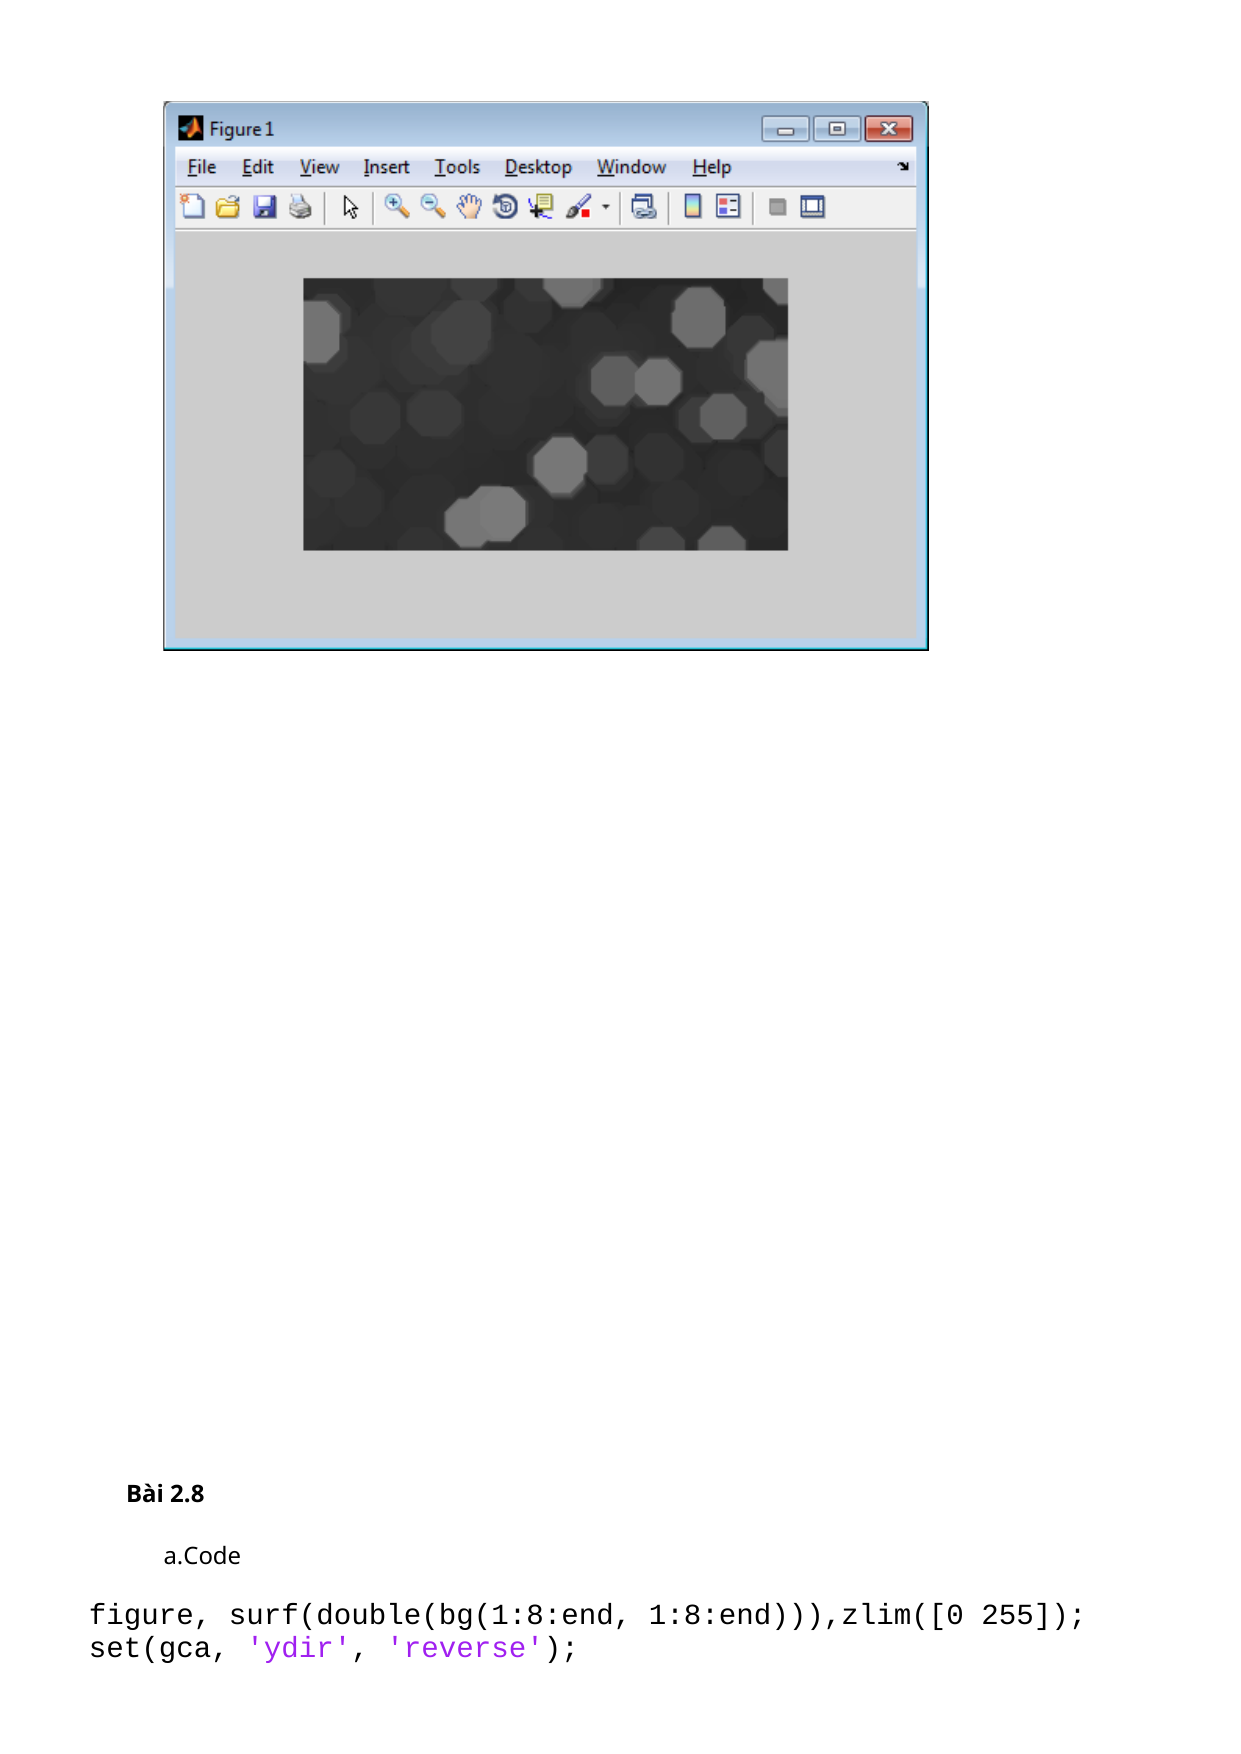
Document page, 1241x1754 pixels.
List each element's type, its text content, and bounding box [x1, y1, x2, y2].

text set(gca, 'ydir', 'reverse'); [89, 1633, 1152, 1666]
list a.Code [163, 1539, 1152, 1571]
text figure, surf(double(bg(1:8:end, 1:8:end))),zlim([0 255]); [89, 1600, 1152, 1633]
picture [163, 101, 929, 651]
